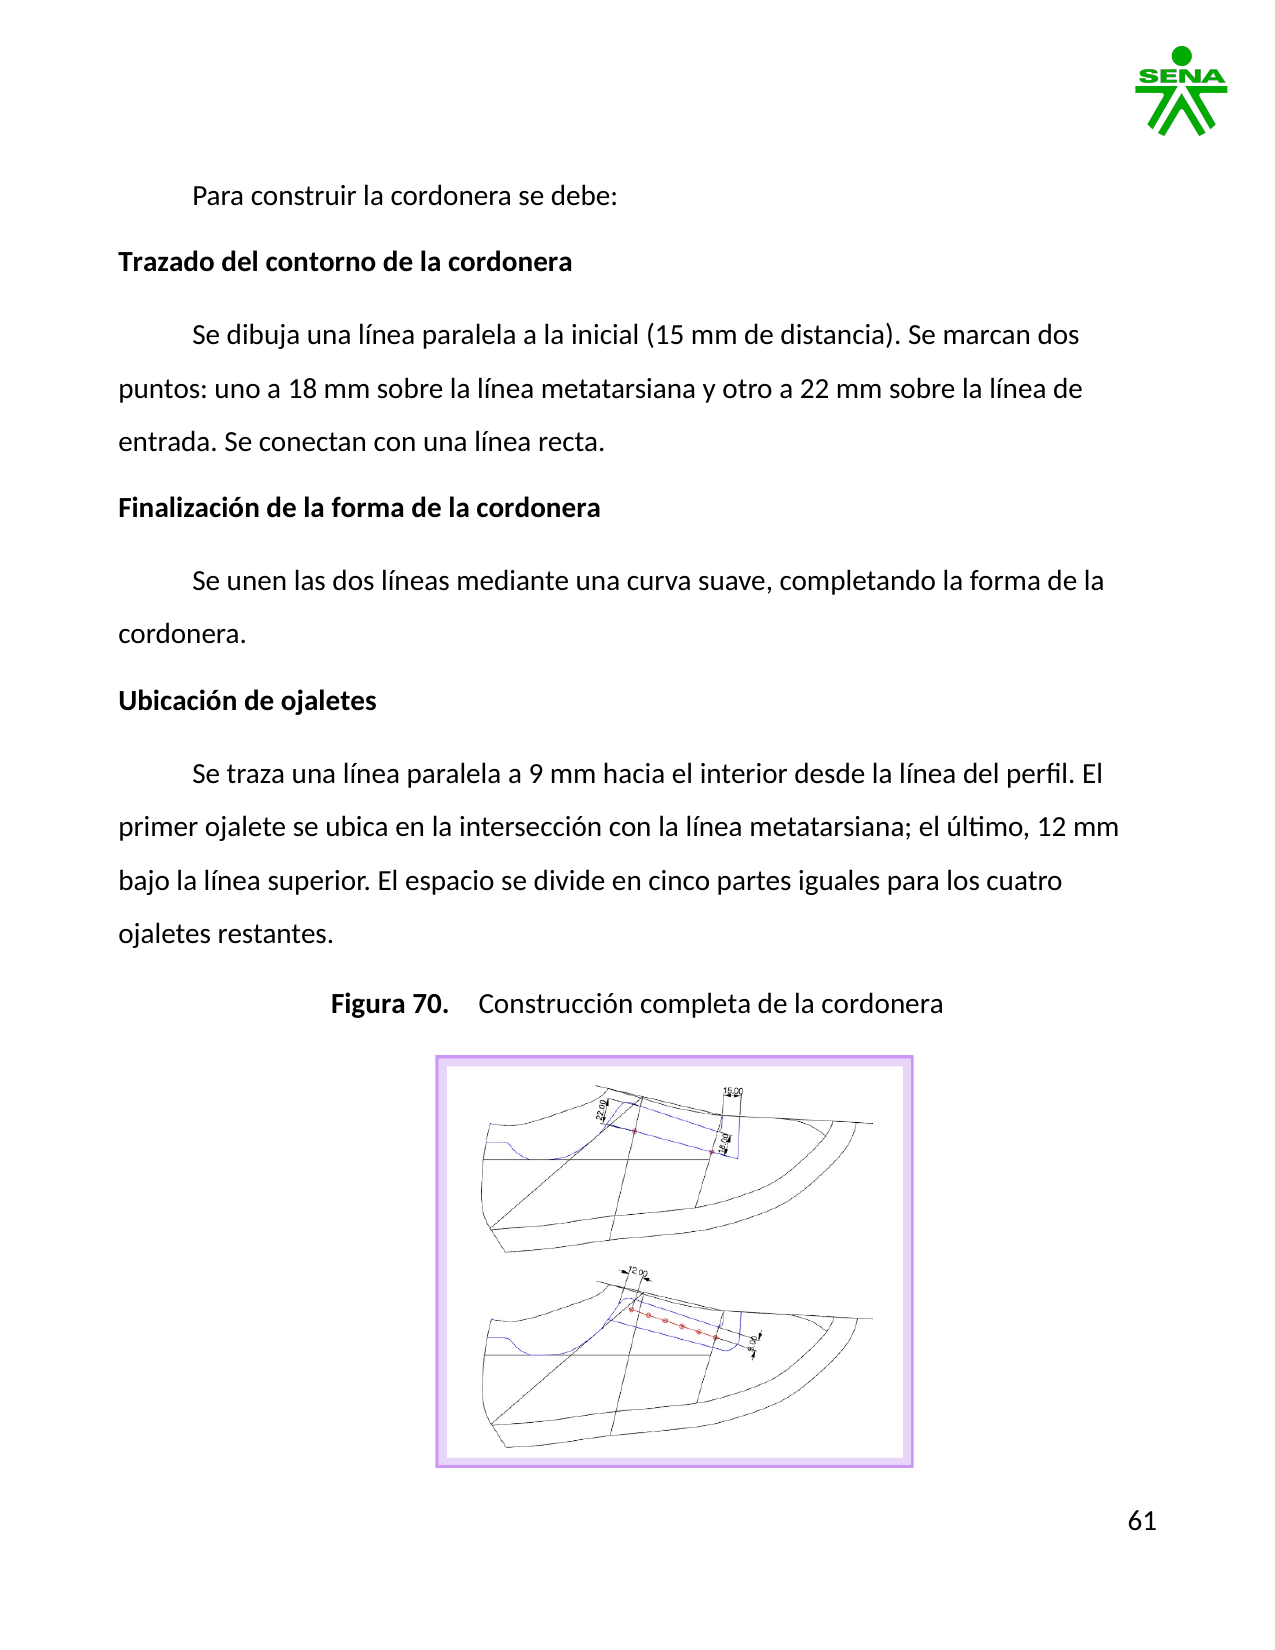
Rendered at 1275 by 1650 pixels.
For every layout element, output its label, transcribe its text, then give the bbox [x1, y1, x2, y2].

text Para construir la cordonera se debe: [118, 177, 1157, 213]
text Se dibuja una línea paralela a la inicial (15 mm de distancia). Se marcan dos puntos: uno a 18 mm sobre la línea metatarsiana y otro a 22 mm sobre la línea de entrada. Se conectan con una línea recta. [118, 316, 1157, 459]
subtitle Trazado del contorno de la cordonera [118, 243, 1157, 279]
picture [435, 1055, 914, 1468]
picture [1135, 46, 1228, 136]
subtitle Finalización de la forma de la cordonera [118, 489, 1157, 525]
text Se traza una línea paralela a 9 mm hacia el interior desde la línea del perfil. El primer ojalete se ubica en la intersección con la línea metatarsiana; el último, 12 mm bajo la línea superior. El espacio se divide en cinco partes iguales para los cuatro ojaletes restantes. [118, 755, 1157, 951]
subtitle Ubicación de ojaletes [118, 682, 1157, 717]
text Construcción completa de la cordonera [118, 985, 1157, 1021]
text Se unen las dos líneas mediante una curva suave, completando la forma de la cordonera. [118, 562, 1157, 651]
